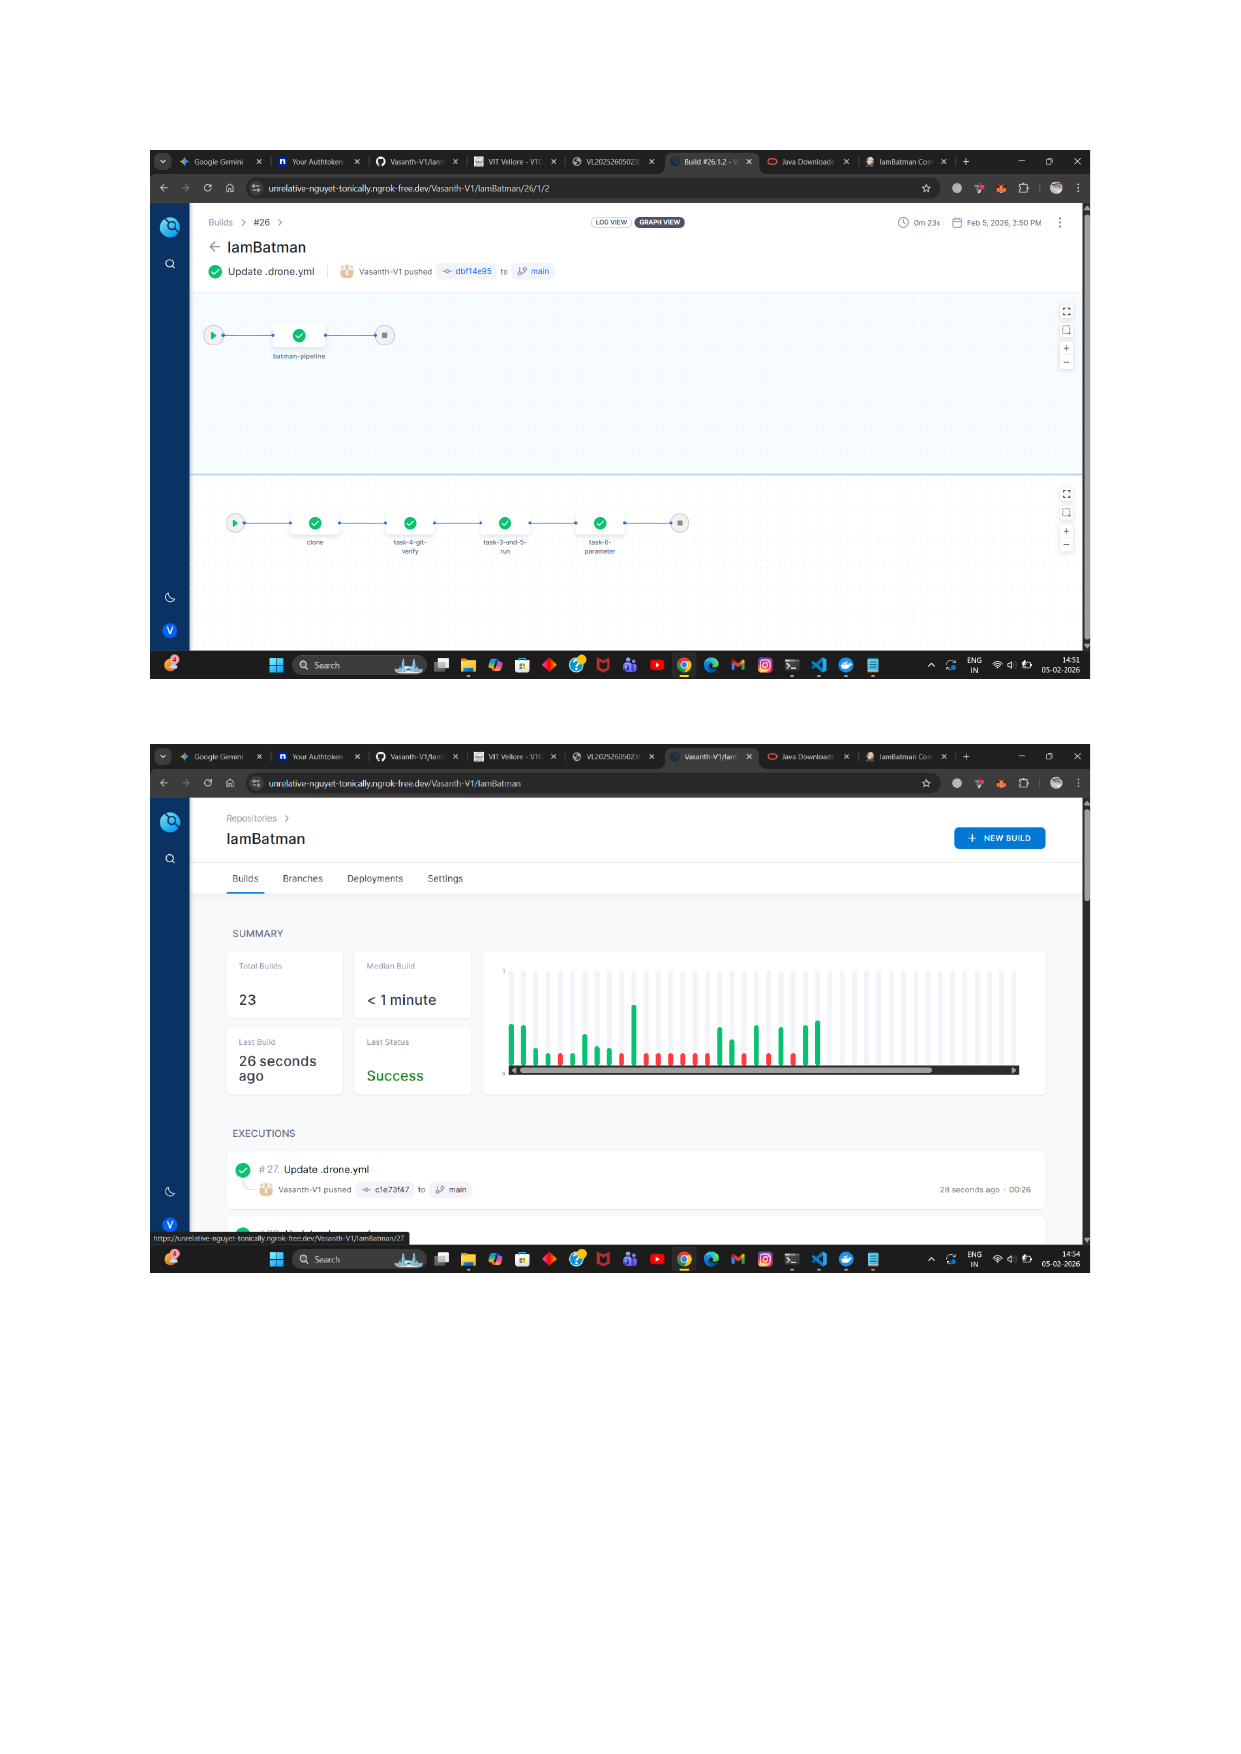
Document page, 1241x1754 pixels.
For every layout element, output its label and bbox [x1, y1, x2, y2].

picture [150, 150, 1091, 679]
picture [150, 744, 1091, 1273]
